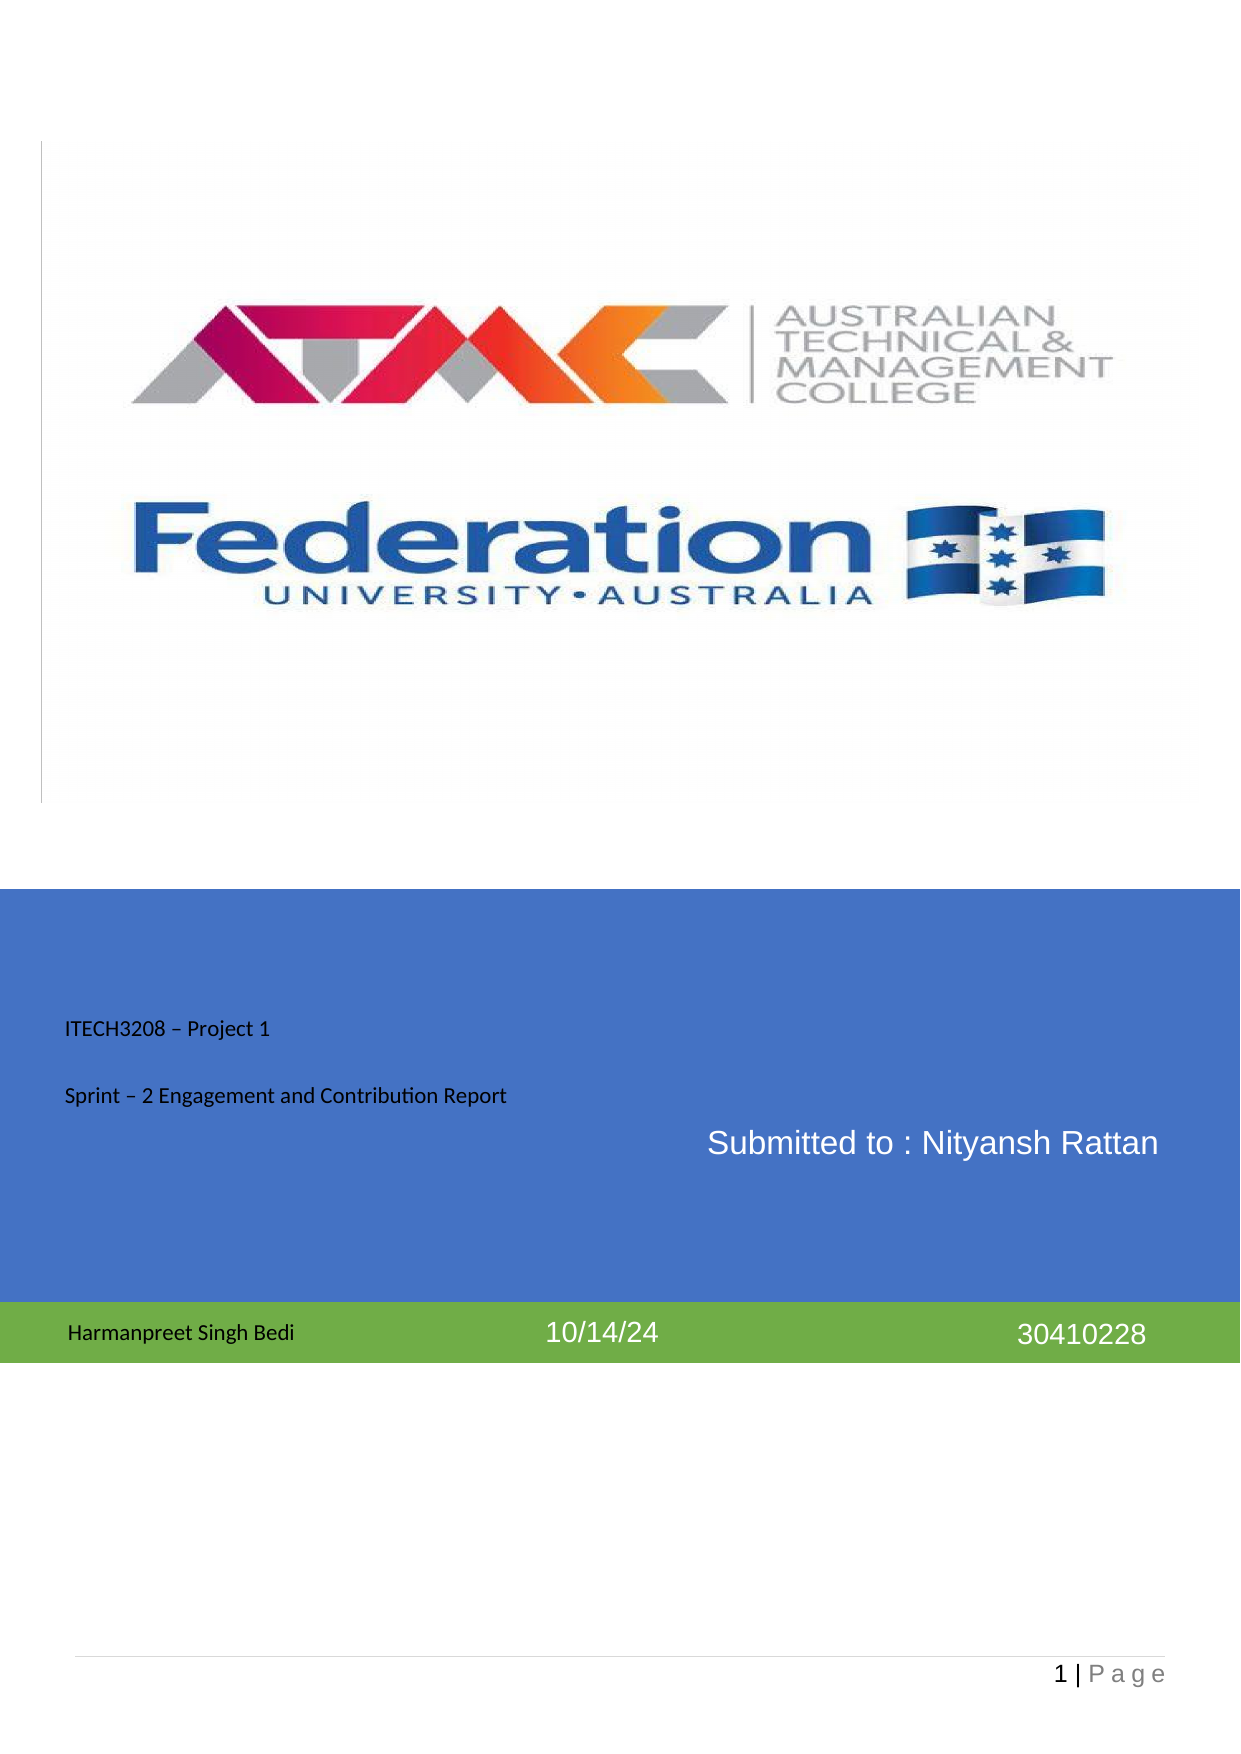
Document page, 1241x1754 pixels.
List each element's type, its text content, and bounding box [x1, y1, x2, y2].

picture [41, 141, 1199, 803]
table_header Submitted to : Nityansh Rattan [0, 889, 1240, 1302]
table_cell [0, 1302, 1240, 1363]
